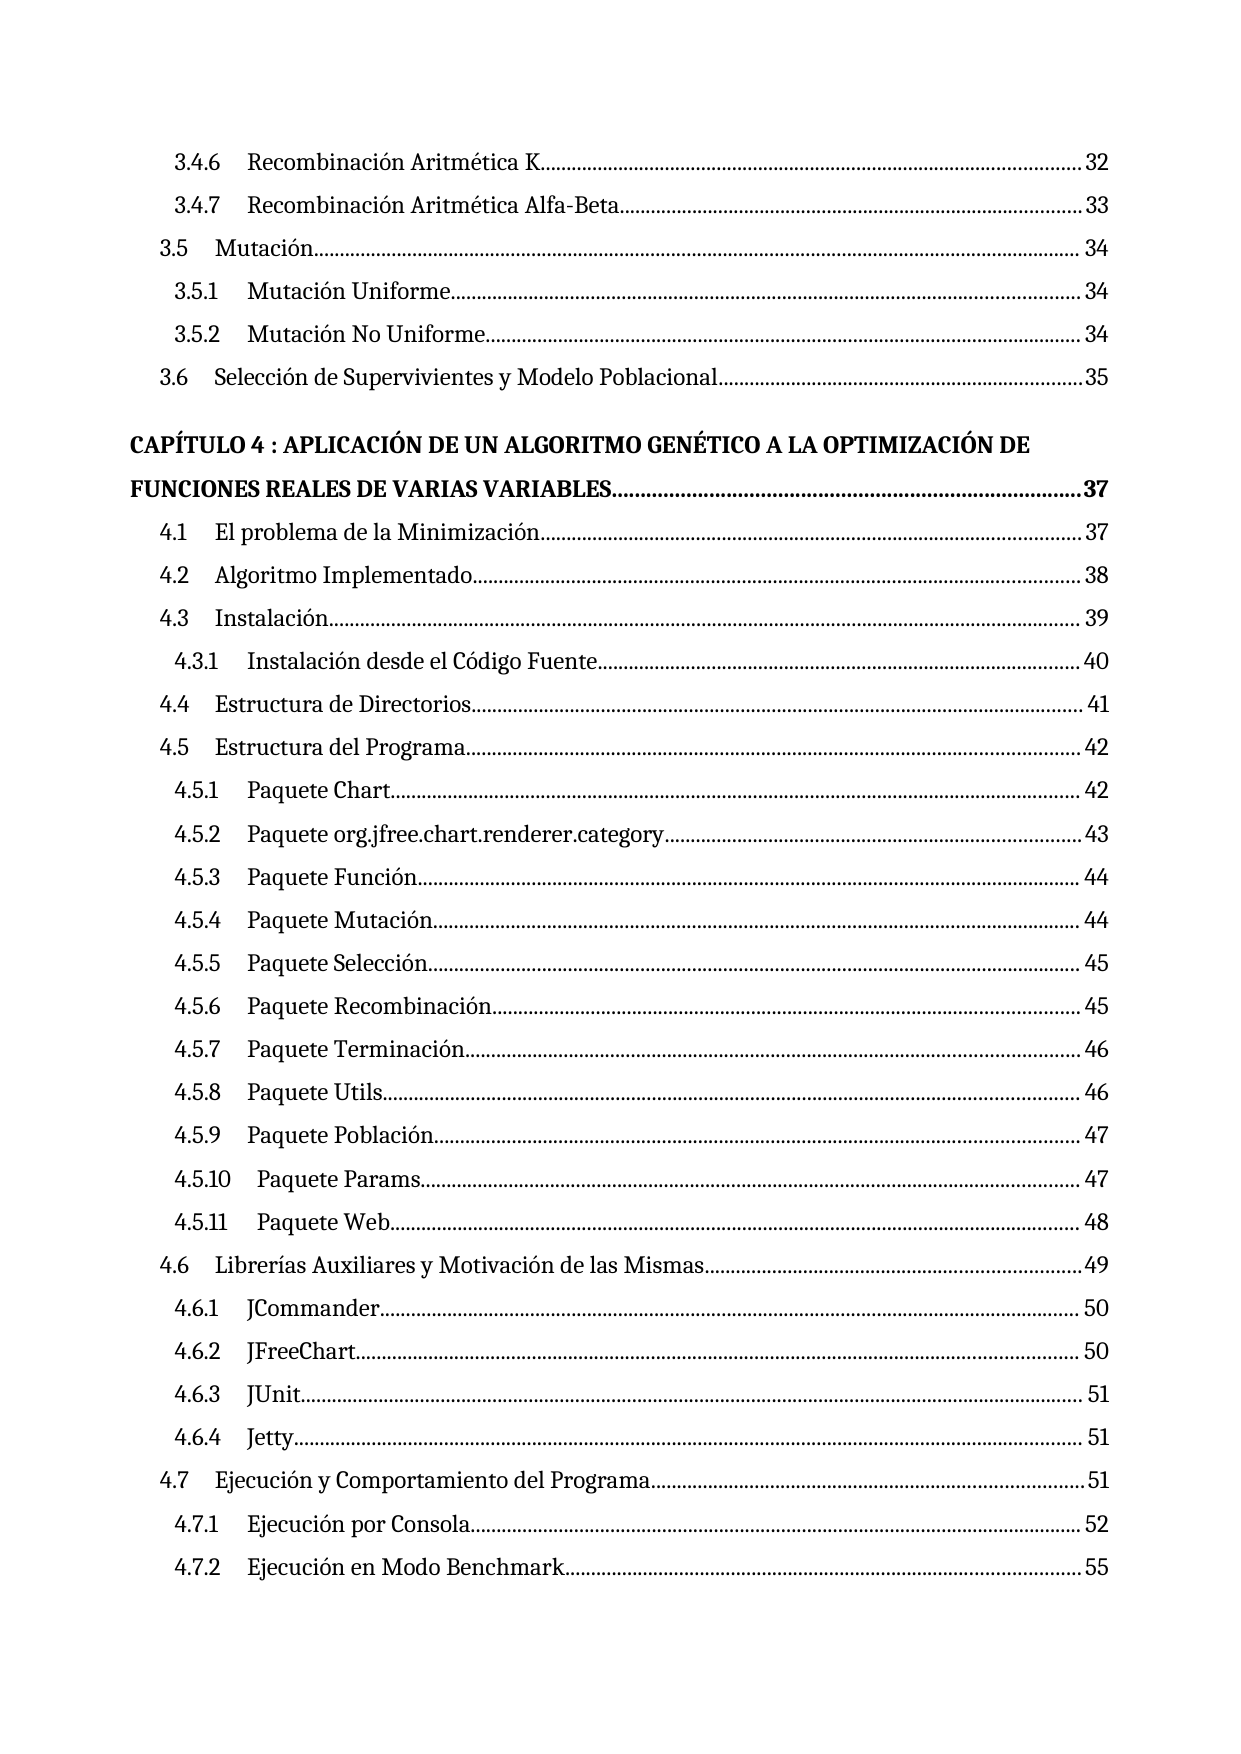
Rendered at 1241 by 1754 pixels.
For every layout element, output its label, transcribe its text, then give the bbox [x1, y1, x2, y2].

text 3.4.7 Recombinación Aritmética Alfa-Beta 33 [174, 191, 1110, 219]
text 4.6 Librerías Auxiliares y Motivación de las Mismas 49 [155, 1251, 1110, 1279]
text 4.7.2 Ejecución en Modo Benchmark 55 [174, 1553, 1110, 1581]
text 4.7 Ejecución y Comportamiento del Programa 51 [155, 1466, 1110, 1495]
text 3.5 Mutación 34 [155, 234, 1110, 263]
text 4.5.1 Paquete Chart 42 [174, 776, 1110, 805]
text 3.5.2 Mutación No Uniforme 34 [174, 320, 1110, 349]
text 4.5.6 Paquete Recombinación 45 [174, 992, 1110, 1021]
text 4.6.3 JUnit 51 [174, 1380, 1110, 1409]
text 4.5.3 Paquete Función 44 [174, 863, 1110, 891]
text 4.5.4 Paquete Mutación 44 [174, 906, 1110, 934]
text 4.5.2 Paquete org.jfree.chart.renderer.category 43 [174, 819, 1110, 848]
text 4.1 El problema de la Minimización 37 [155, 518, 1110, 546]
text 3.6 Selección de Supervivientes y Modelo Poblacional 35 [155, 363, 1110, 392]
text 4.5.8 Paquete Utils 46 [174, 1078, 1110, 1107]
text 4.5.11 Paquete Web 48 [174, 1208, 1110, 1236]
text 4.6.1 JCommander 50 [174, 1294, 1110, 1323]
text 4.4 Estructura de Directorios 41 [155, 690, 1110, 719]
text 4.3 Instalación 39 [155, 604, 1110, 633]
text 4.7.1 Ejecución por Consola 52 [174, 1509, 1110, 1538]
text 4.6.2 JFreeChart 50 [174, 1337, 1110, 1366]
text 4.3.1 Instalación desde el Código Fuente 40 [174, 647, 1110, 676]
text 3.5.1 Mutación Uniforme 34 [174, 277, 1110, 306]
text 3.4.6 Recombinación Aritmética K 32 [174, 148, 1110, 176]
text 4.5.5 Paquete Selección 45 [174, 949, 1110, 978]
text 4.5.7 Paquete Terminación 46 [174, 1035, 1110, 1064]
text 4.5 Estructura del Programa 42 [155, 733, 1110, 762]
text 4.5.10 Paquete Params 47 [174, 1164, 1110, 1193]
text Capítulo 4 : Aplicación de un Algoritmo Genético a la Optimización de Funciones Reales de Varias Variables 37 [130, 431, 1110, 503]
text 4.6.4 Jetty 51 [174, 1423, 1110, 1452]
text 4.2 Algoritmo Implementado 38 [155, 561, 1110, 589]
text 4.5.9 Paquete Población 47 [174, 1121, 1110, 1150]
